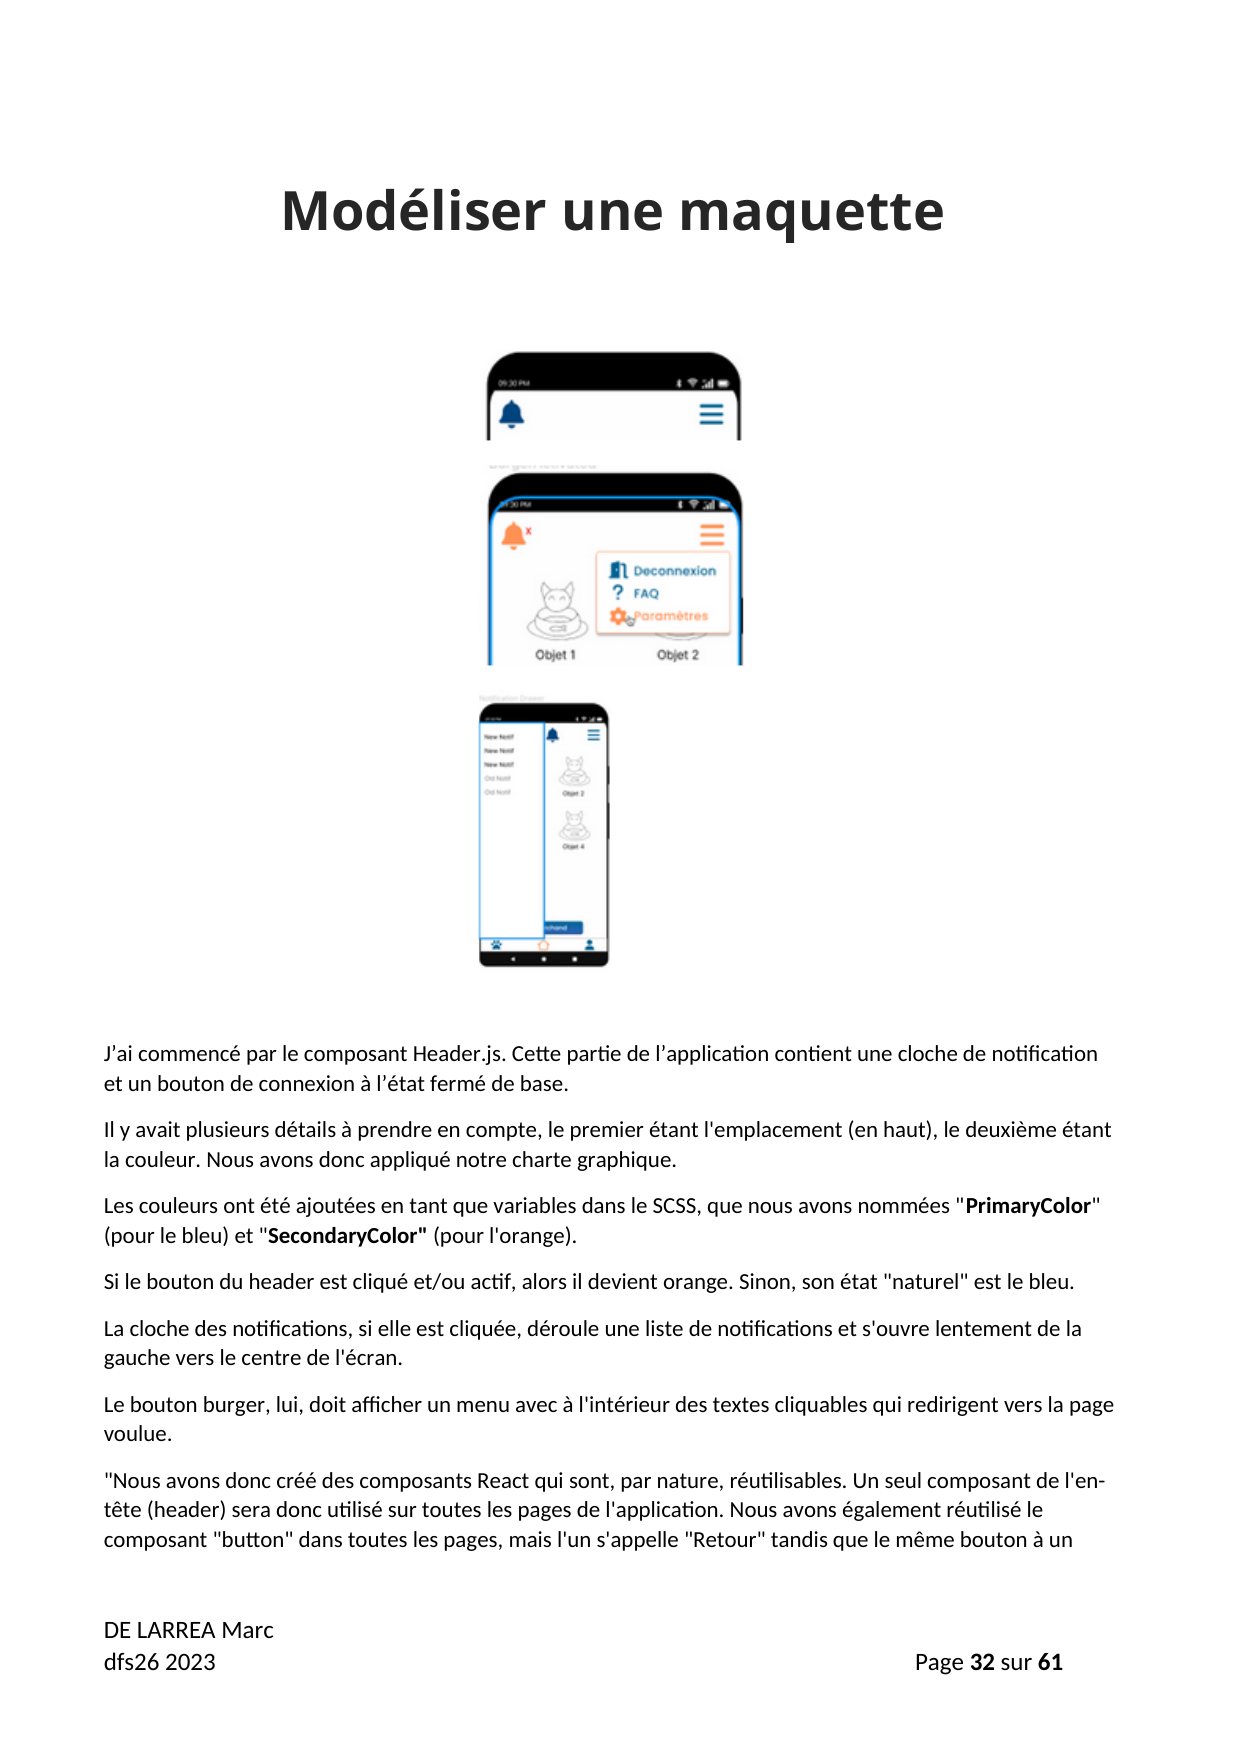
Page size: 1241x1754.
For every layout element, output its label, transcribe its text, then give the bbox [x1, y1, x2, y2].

text Il y avait plusieurs détails à prendre en compte, le premier étant l'emplacement (en haut), le deuxième étant la couleur. Nous avons donc appliqué notre charte graphique. [103, 1115, 1122, 1173]
text La cloche des notifications, si elle est cliquée, déroule une liste de notifications et s'ouvre lentement de la gauche vers le centre de l'écran. [103, 1314, 1122, 1372]
text Si le bouton du header est cliqué et/ou actif, alors il devient orange. Sinon, son état "naturel" est le bleu. [103, 1267, 1122, 1296]
picture [478, 350, 748, 972]
text J’ai commencé par le composant Header.js. Cette partie de l’application contient une cloche de notification et un bouton de connexion à l’état fermé de base. [103, 1039, 1122, 1097]
text Les couleurs ont été ajoutées en tant que variables dans le SCSS, que nous avons nommées "PrimaryColor" (pour le bleu) et "SecondaryColor" (pour l'orange). [103, 1191, 1122, 1249]
subtitle Modéliser une maquette [103, 173, 1122, 246]
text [103, 1466, 1122, 1553]
text Le bouton burger, lui, doit afficher un menu avec à l'intérieur des textes cliquables qui redirigent vers la page voulue. [103, 1390, 1122, 1448]
